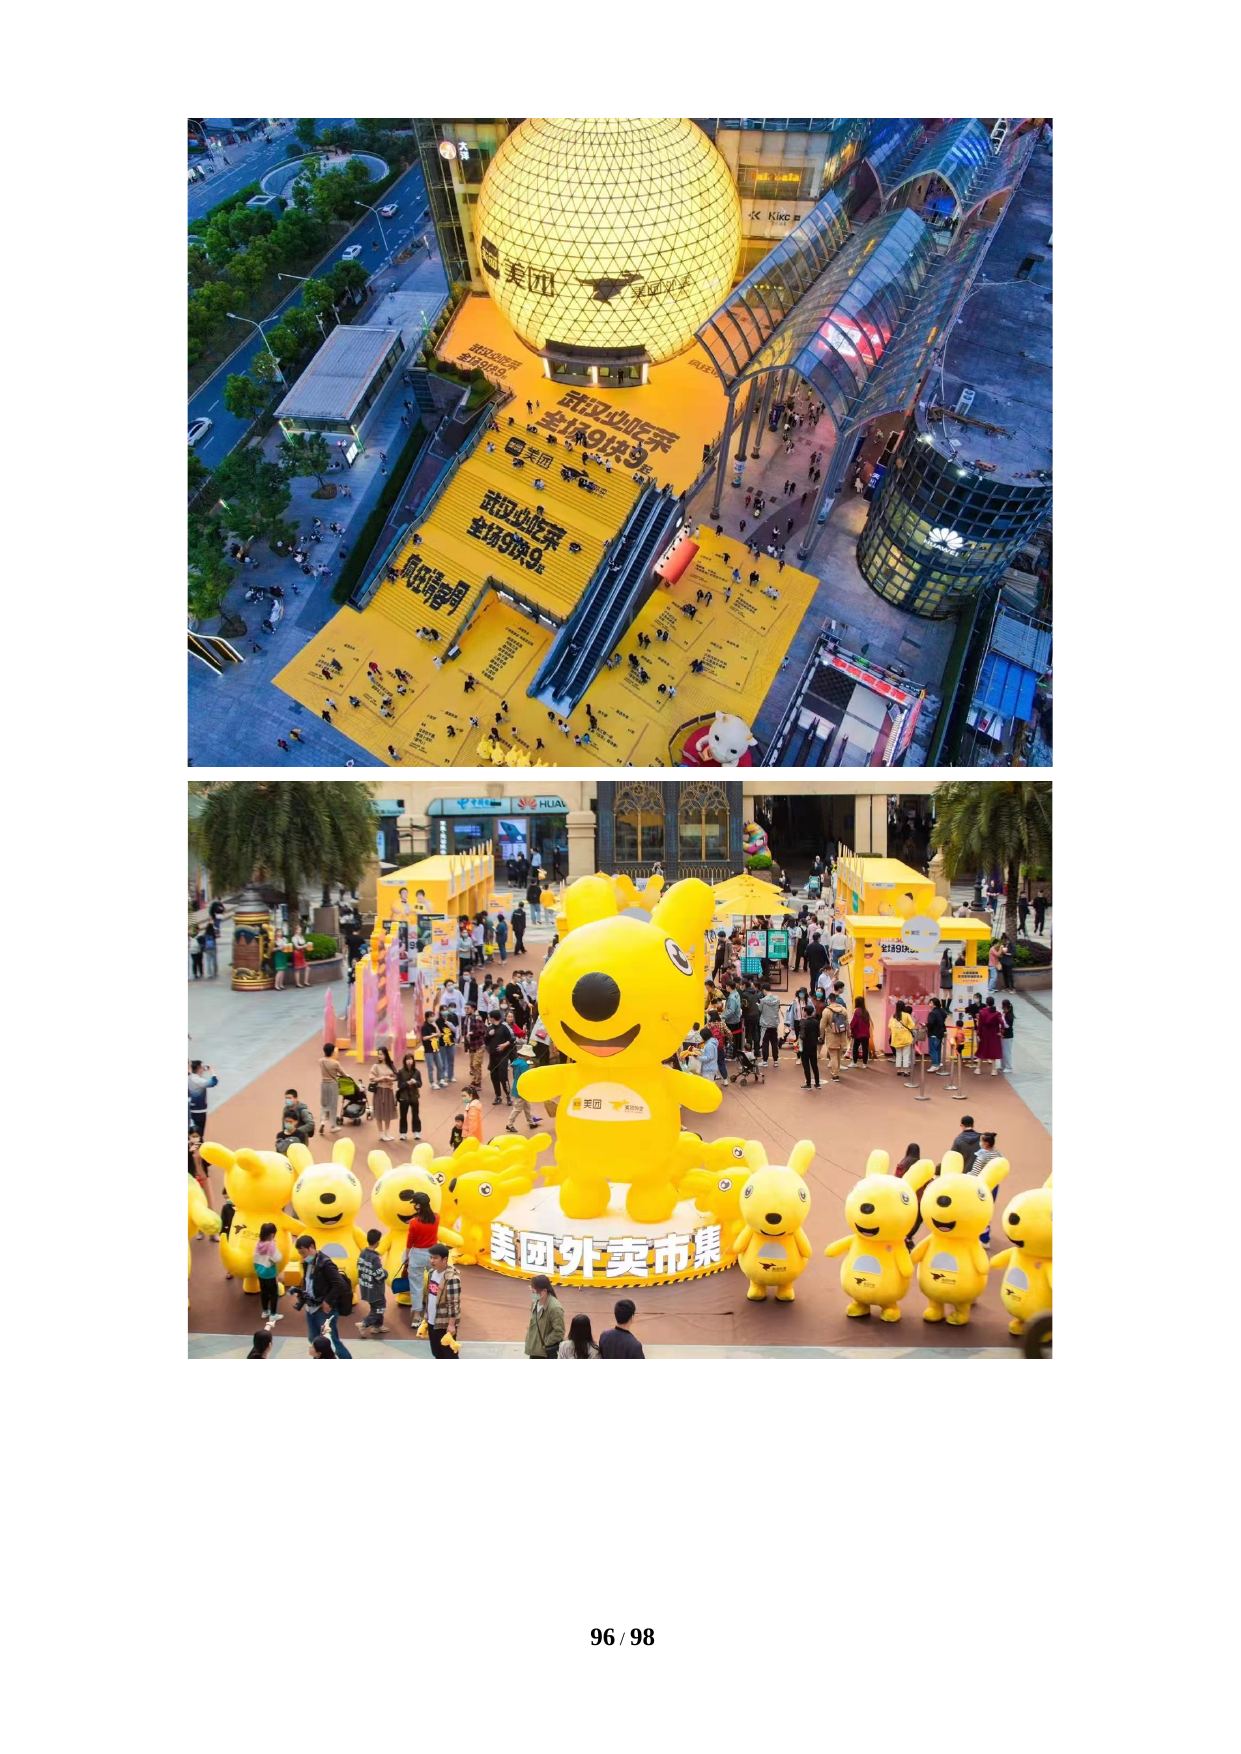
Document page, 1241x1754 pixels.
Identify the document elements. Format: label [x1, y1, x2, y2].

picture [187, 781, 1053, 1359]
picture [187, 118, 1053, 767]
